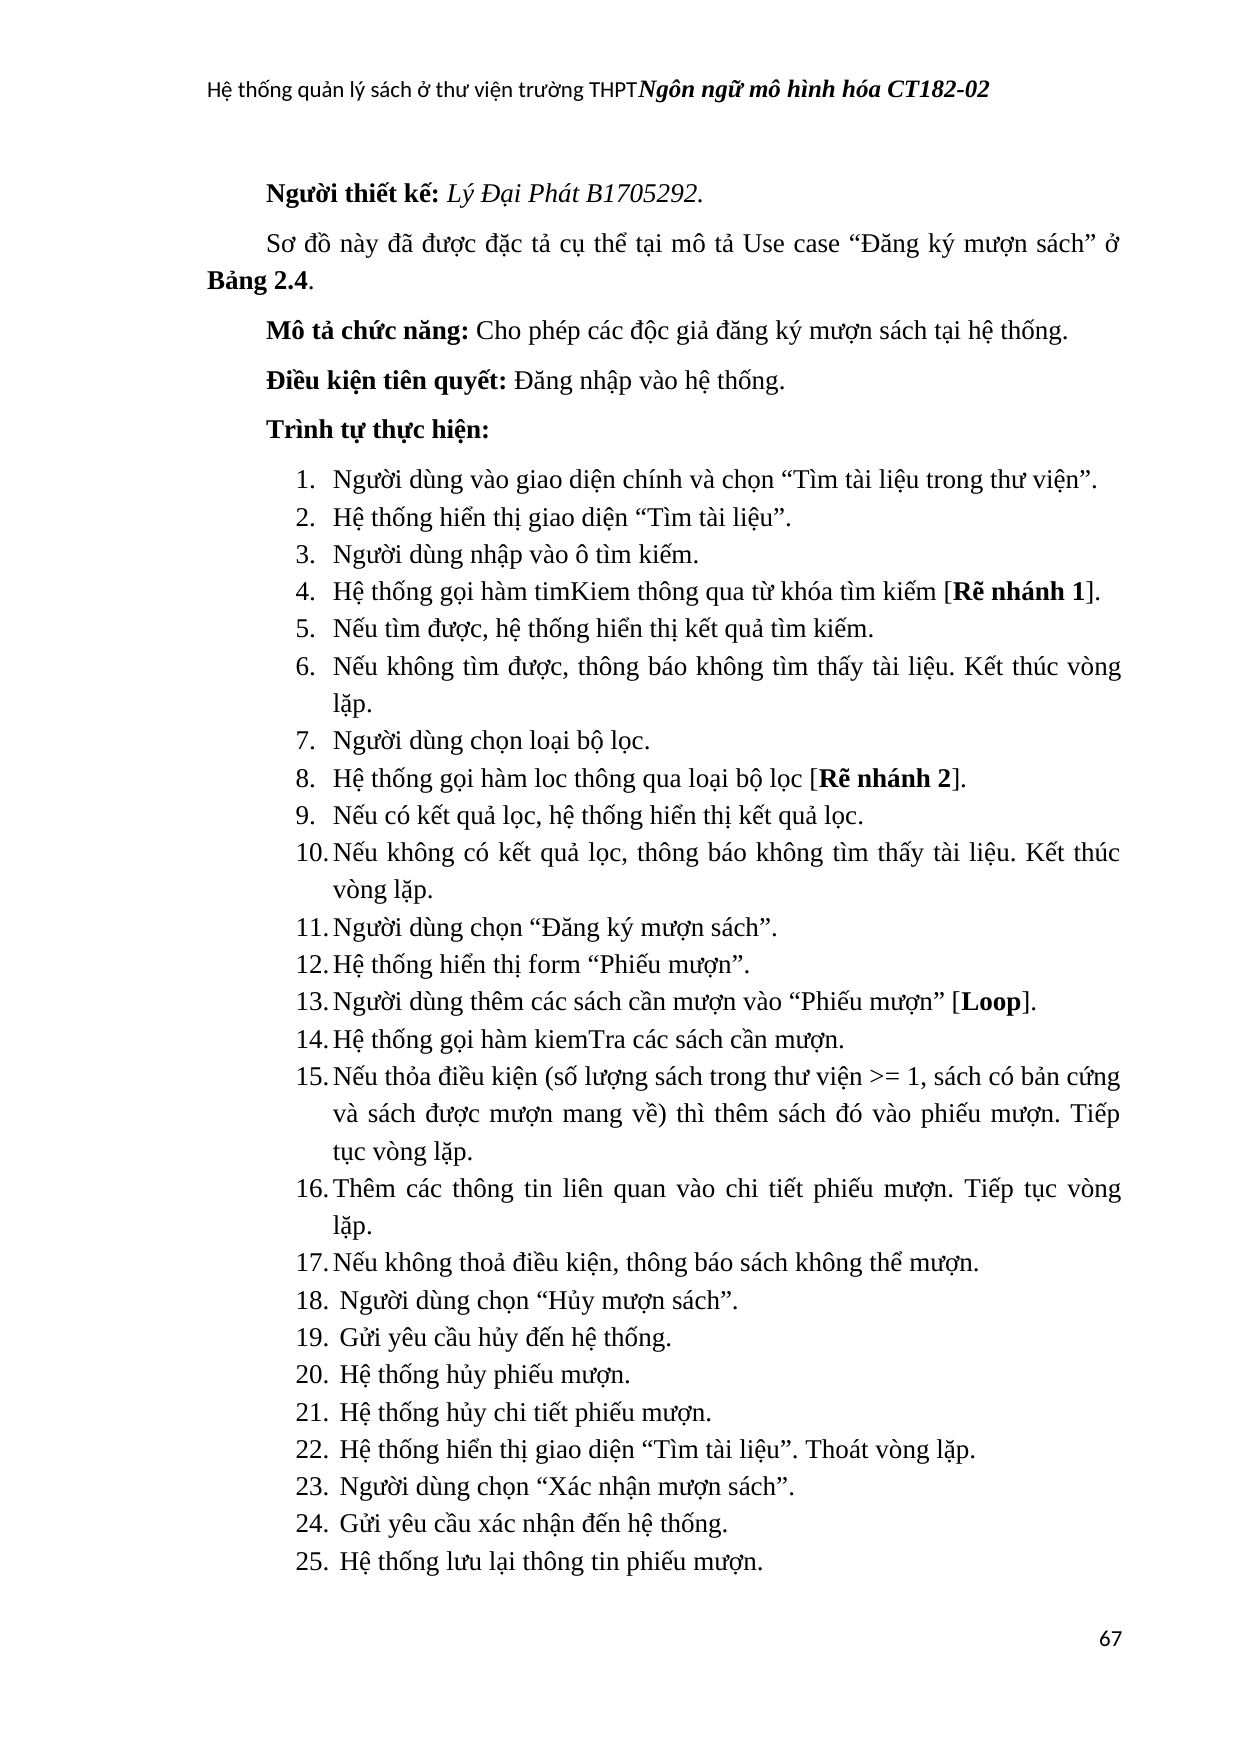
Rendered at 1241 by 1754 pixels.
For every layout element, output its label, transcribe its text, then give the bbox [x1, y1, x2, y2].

text Sơ đồ này đã được đặc tả cụ thể tại mô tả Use case “Đăng ký mượn sách” ở Bảng 2.4. [207, 227, 1122, 295]
text Mô tả chức năng: Cho phép các độc giả đăng ký mượn sách tại hệ thống. [207, 314, 1122, 345]
list Hệ thống gọi hàm loc thông qua loại bộ lọc [Rẽ nhánh 2]. [295, 762, 1122, 793]
list Hệ thống gọi hàm kiemTra các sách cần mượn. [295, 1023, 1122, 1054]
list Hệ thống hủy phiếu mượn. [295, 1358, 1122, 1389]
list Nếu có kết quả lọc, hệ thống hiển thị kết quả lọc. [295, 799, 1122, 830]
list Gửi yêu cầu xác nhận đến hệ thống. [295, 1508, 1122, 1539]
list Người dùng chọn “Đăng ký mượn sách”. [295, 911, 1122, 942]
list Người dùng nhập vào ô tìm kiếm. [295, 538, 1122, 569]
list Nếu thỏa điều kiện (số lượng sách trong thư viện >= 1, sách có bản cứng và sách được mượn mang về) thì thêm sách đó vào phiếu mượn. Tiếp tục vòng lặp. [295, 1060, 1122, 1166]
text Điều kiện tiên quyết: Đăng nhập vào hệ thống. [207, 364, 1122, 395]
list Hệ thống lưu lại thông tin phiếu mượn. [295, 1545, 1122, 1576]
text Người thiết kế: Lý Đại Phát B1705292. [207, 177, 1122, 208]
list Người dùng thêm các sách cần mượn vào “Phiếu mượn” [Loop]. [295, 986, 1122, 1017]
list Hệ thống hiển thị giao diện “Tìm tài liệu”. Thoát vòng lặp. [295, 1433, 1122, 1464]
list Thêm các thông tin liên quan vào chi tiết phiếu mượn. Tiếp tục vòng lặp. [295, 1172, 1122, 1240]
list Người dùng chọn loại bộ lọc. [295, 724, 1122, 756]
list Người dùng vào giao diện chính và chọn “Tìm tài liệu trong thư viện”. [295, 463, 1122, 494]
list Nếu không có kết quả lọc, thông báo không tìm thấy tài liệu. Kết thúc vòng lặp. [295, 836, 1122, 905]
list Nếu tìm được, hệ thống hiển thị kết quả tìm kiếm. [295, 613, 1122, 644]
list Nếu không thoả điều kiện, thông báo sách không thể mượn. [295, 1247, 1122, 1278]
list Hệ thống hủy chi tiết phiếu mượn. [295, 1396, 1122, 1427]
list Nếu không tìm được, thông báo không tìm thấy tài liệu. Kết thúc vòng lặp. [295, 650, 1122, 718]
list Người dùng chọn “Hủy mượn sách”. [295, 1284, 1122, 1315]
list Gửi yêu cầu hủy đến hệ thống. [295, 1321, 1122, 1352]
text Trình tự thực hiện: [207, 414, 1122, 445]
list Người dùng chọn “Xác nhận mượn sách”. [295, 1470, 1122, 1501]
list Hệ thống hiển thị giao diện “Tìm tài liệu”. [295, 501, 1122, 532]
list Hệ thống gọi hàm timKiem thông qua từ khóa tìm kiếm [Rẽ nhánh 1]. [295, 575, 1122, 606]
list Hệ thống hiển thị form “Phiếu mượn”. [295, 948, 1122, 979]
